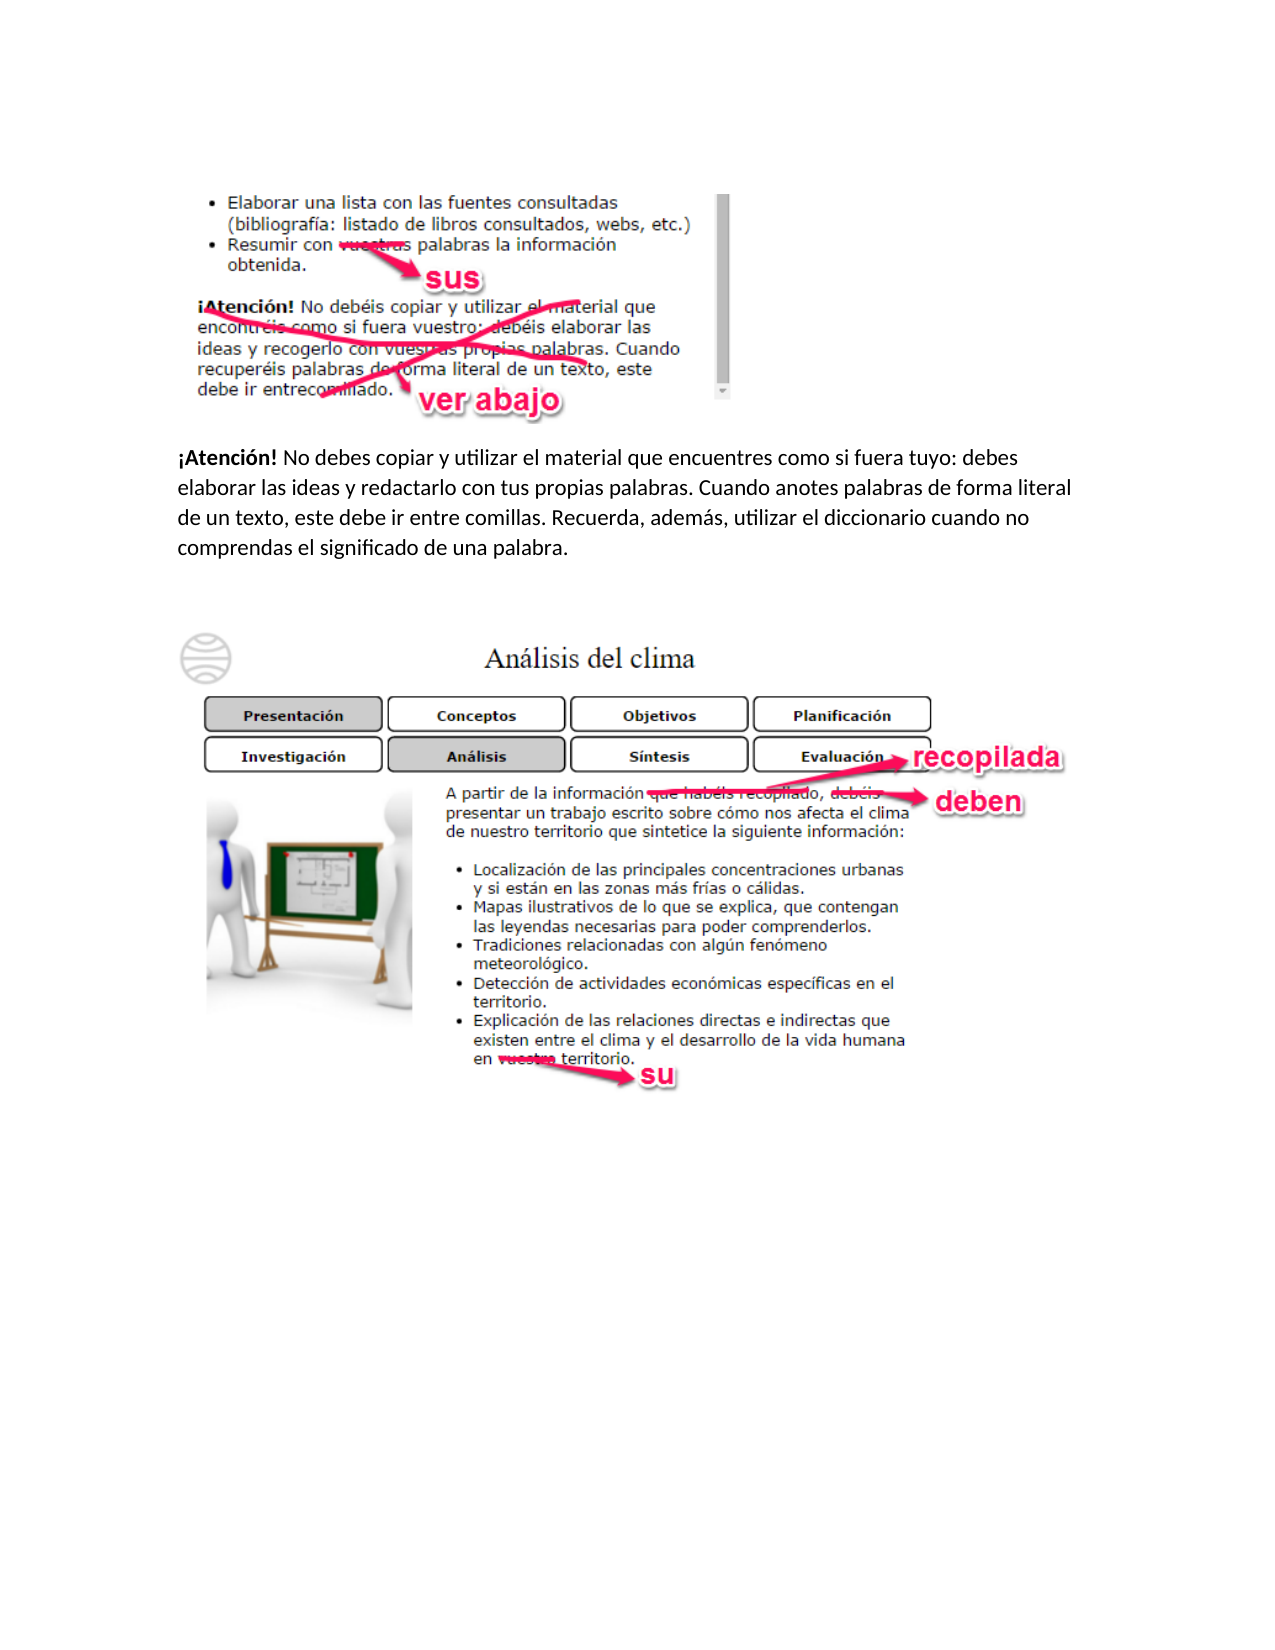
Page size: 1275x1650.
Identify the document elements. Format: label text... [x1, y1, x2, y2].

text ¡Atención! No debes copiar y utilizar el material que encuentres como si fuera tuyo: debes elaborar las ideas y redactarlo con tus propias palabras. Cuando anotes palabras de forma literal de un texto, este debe ir entre comillas. Recuerda, además, utilizar el diccionario cuando no comprendas el significado de una palabra. [177, 443, 1098, 561]
picture [177, 194, 890, 424]
picture [177, 627, 1078, 1094]
